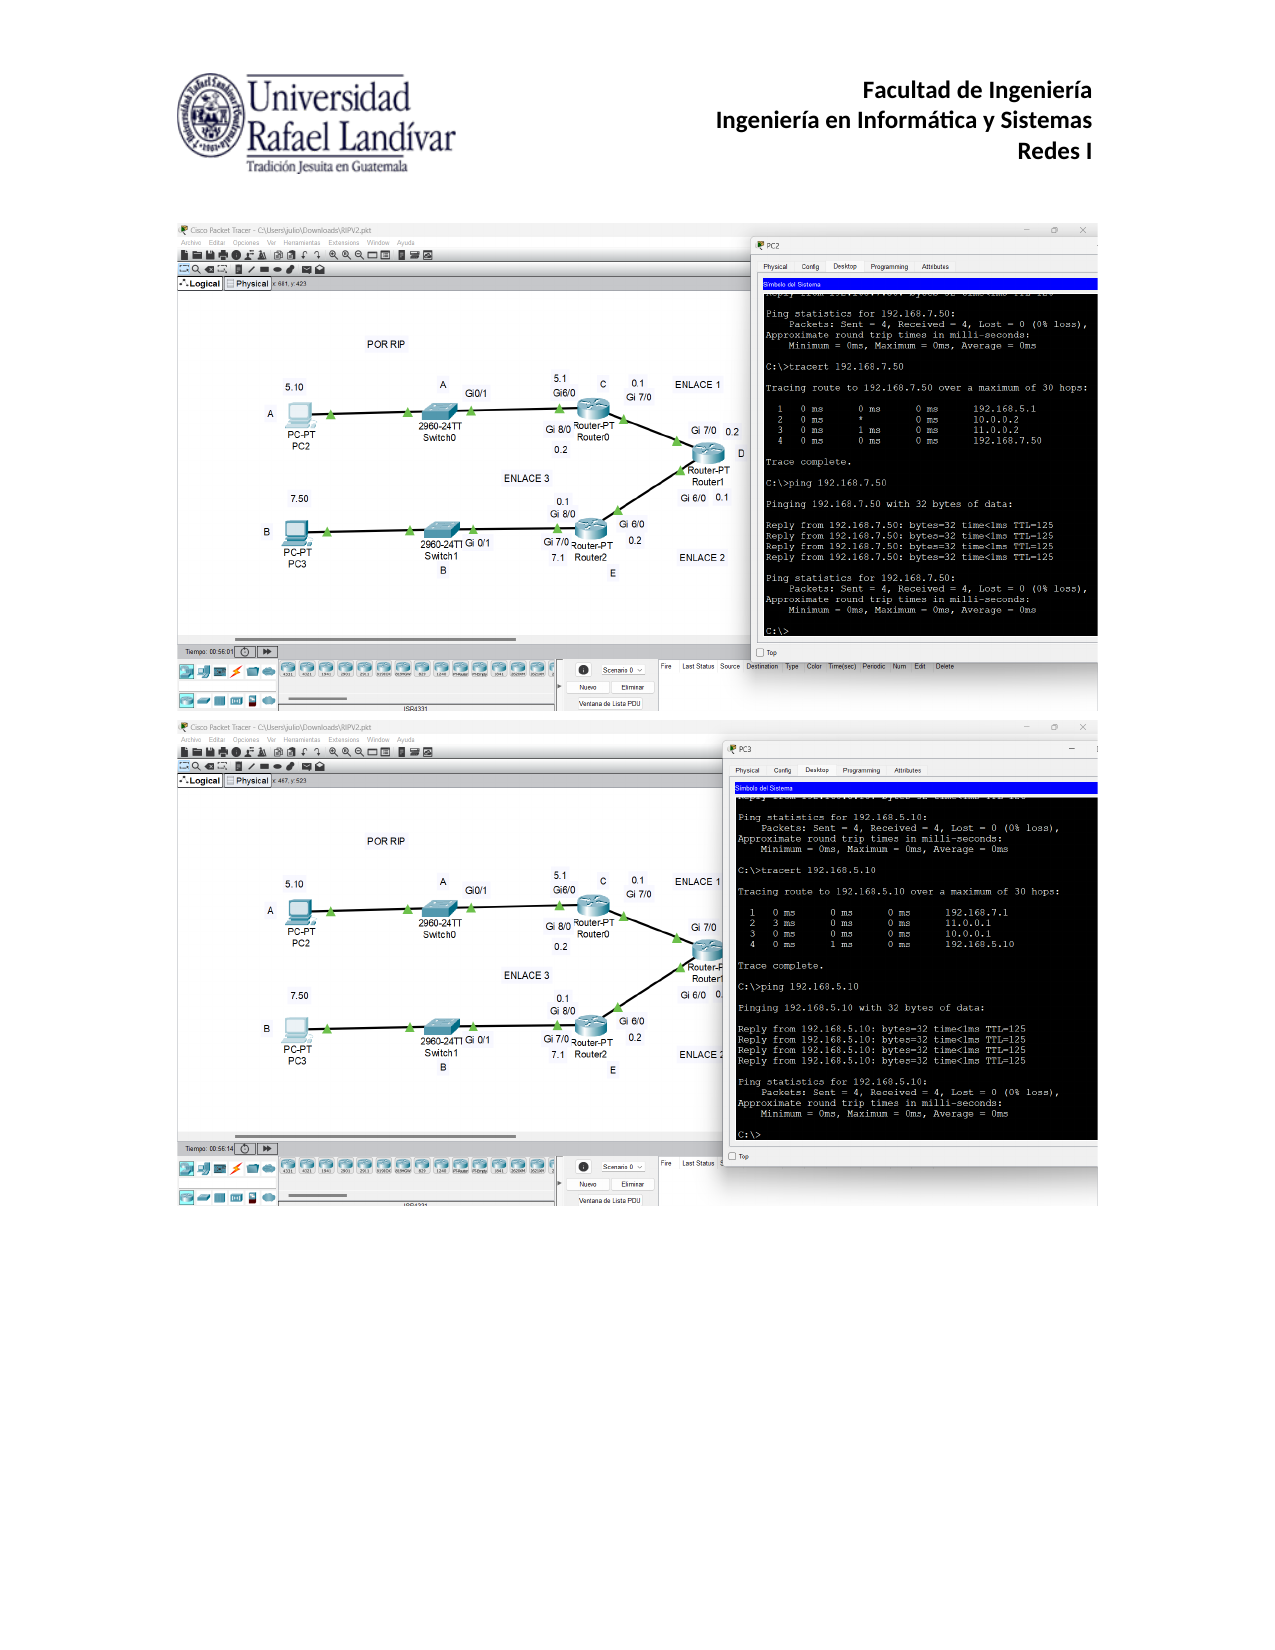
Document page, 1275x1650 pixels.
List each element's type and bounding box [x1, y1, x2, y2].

picture [177, 720, 1098, 1206]
picture [177, 73, 456, 174]
picture [177, 223, 1098, 711]
